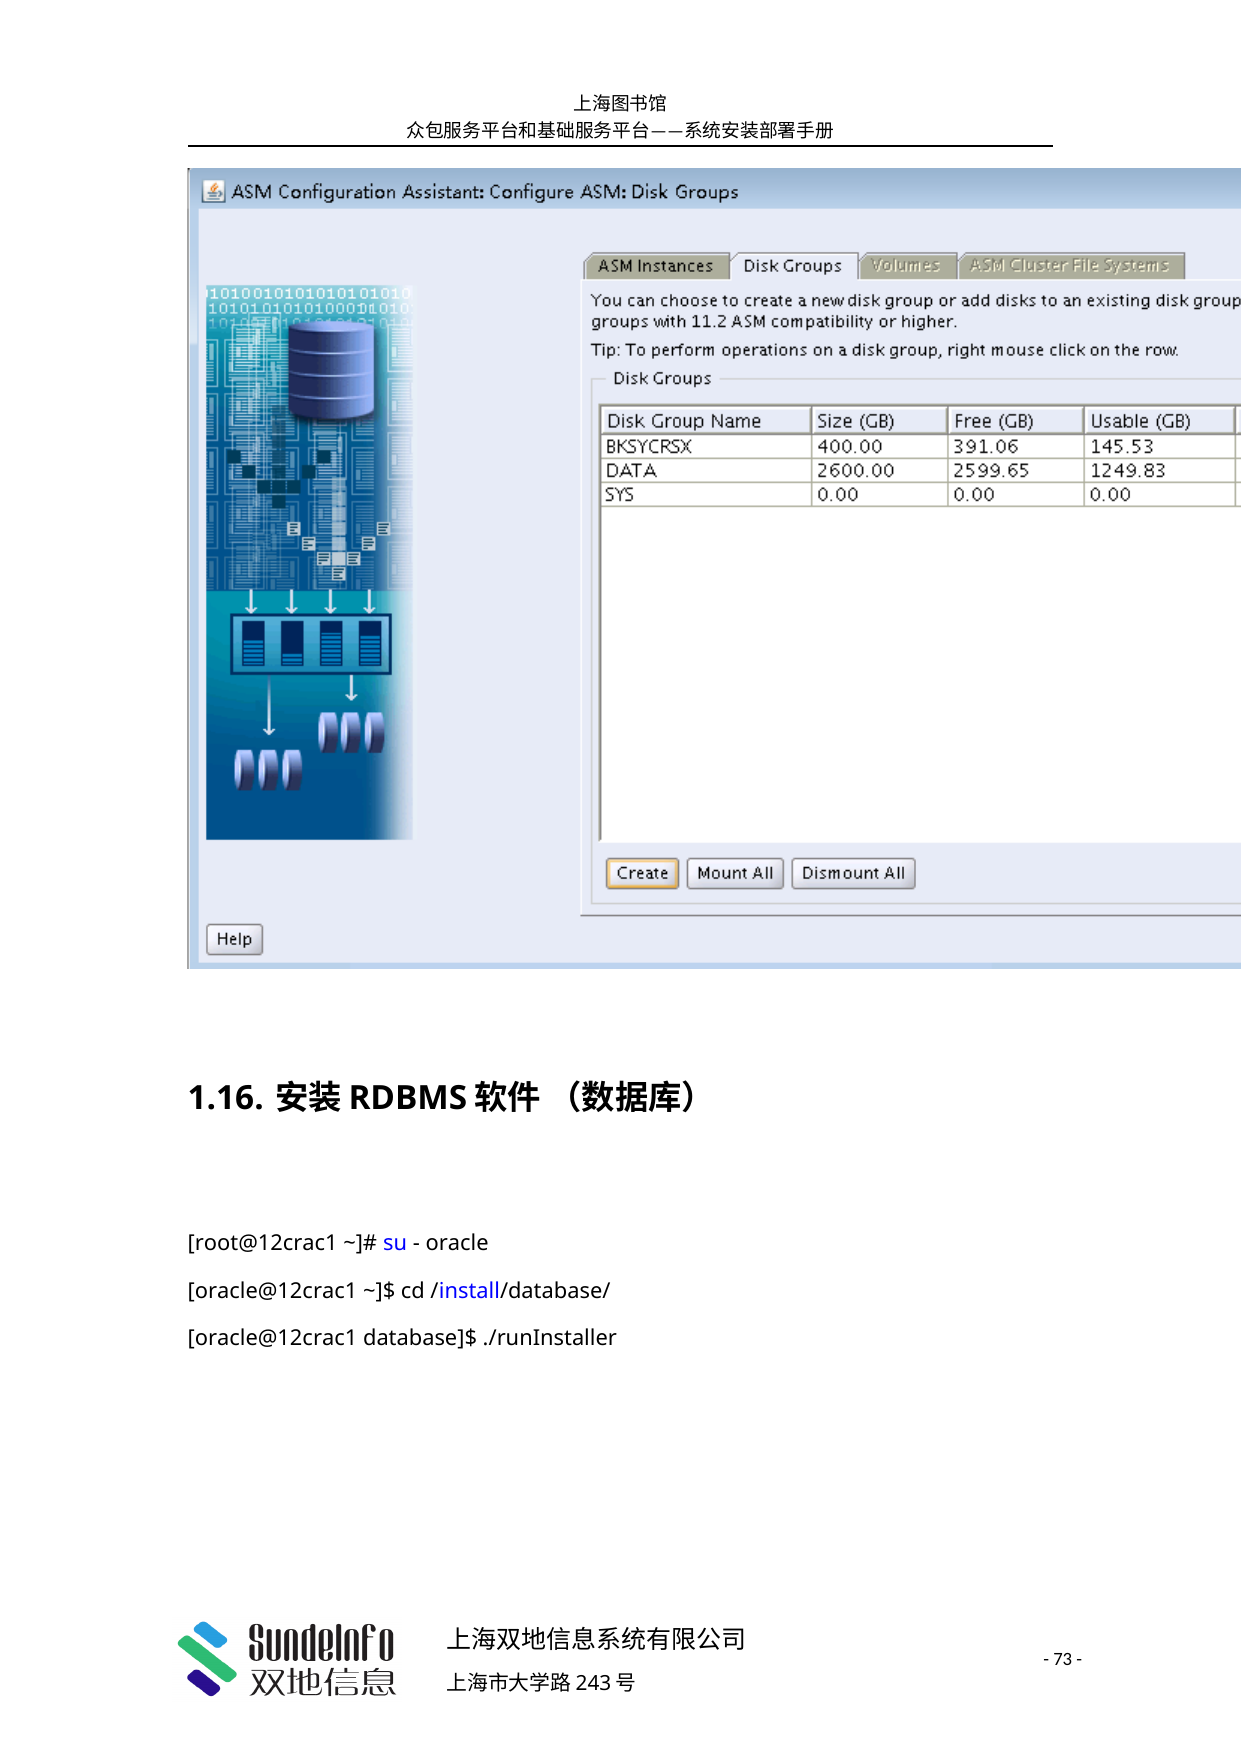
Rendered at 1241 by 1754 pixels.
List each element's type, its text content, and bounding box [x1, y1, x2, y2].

subtitle 安装RDBMS软件 （数据库） [187, 1062, 1053, 1127]
picture [172, 1615, 403, 1702]
text [oracle@12crac1 database]$ ./runInstaller [187, 1321, 1053, 1353]
picture [187, 168, 1241, 969]
text [root@12crac1 ~]# su - oracle [187, 1226, 1053, 1258]
text [oracle@12crac1 ~]$ cd /install/database/ [187, 1273, 1053, 1306]
